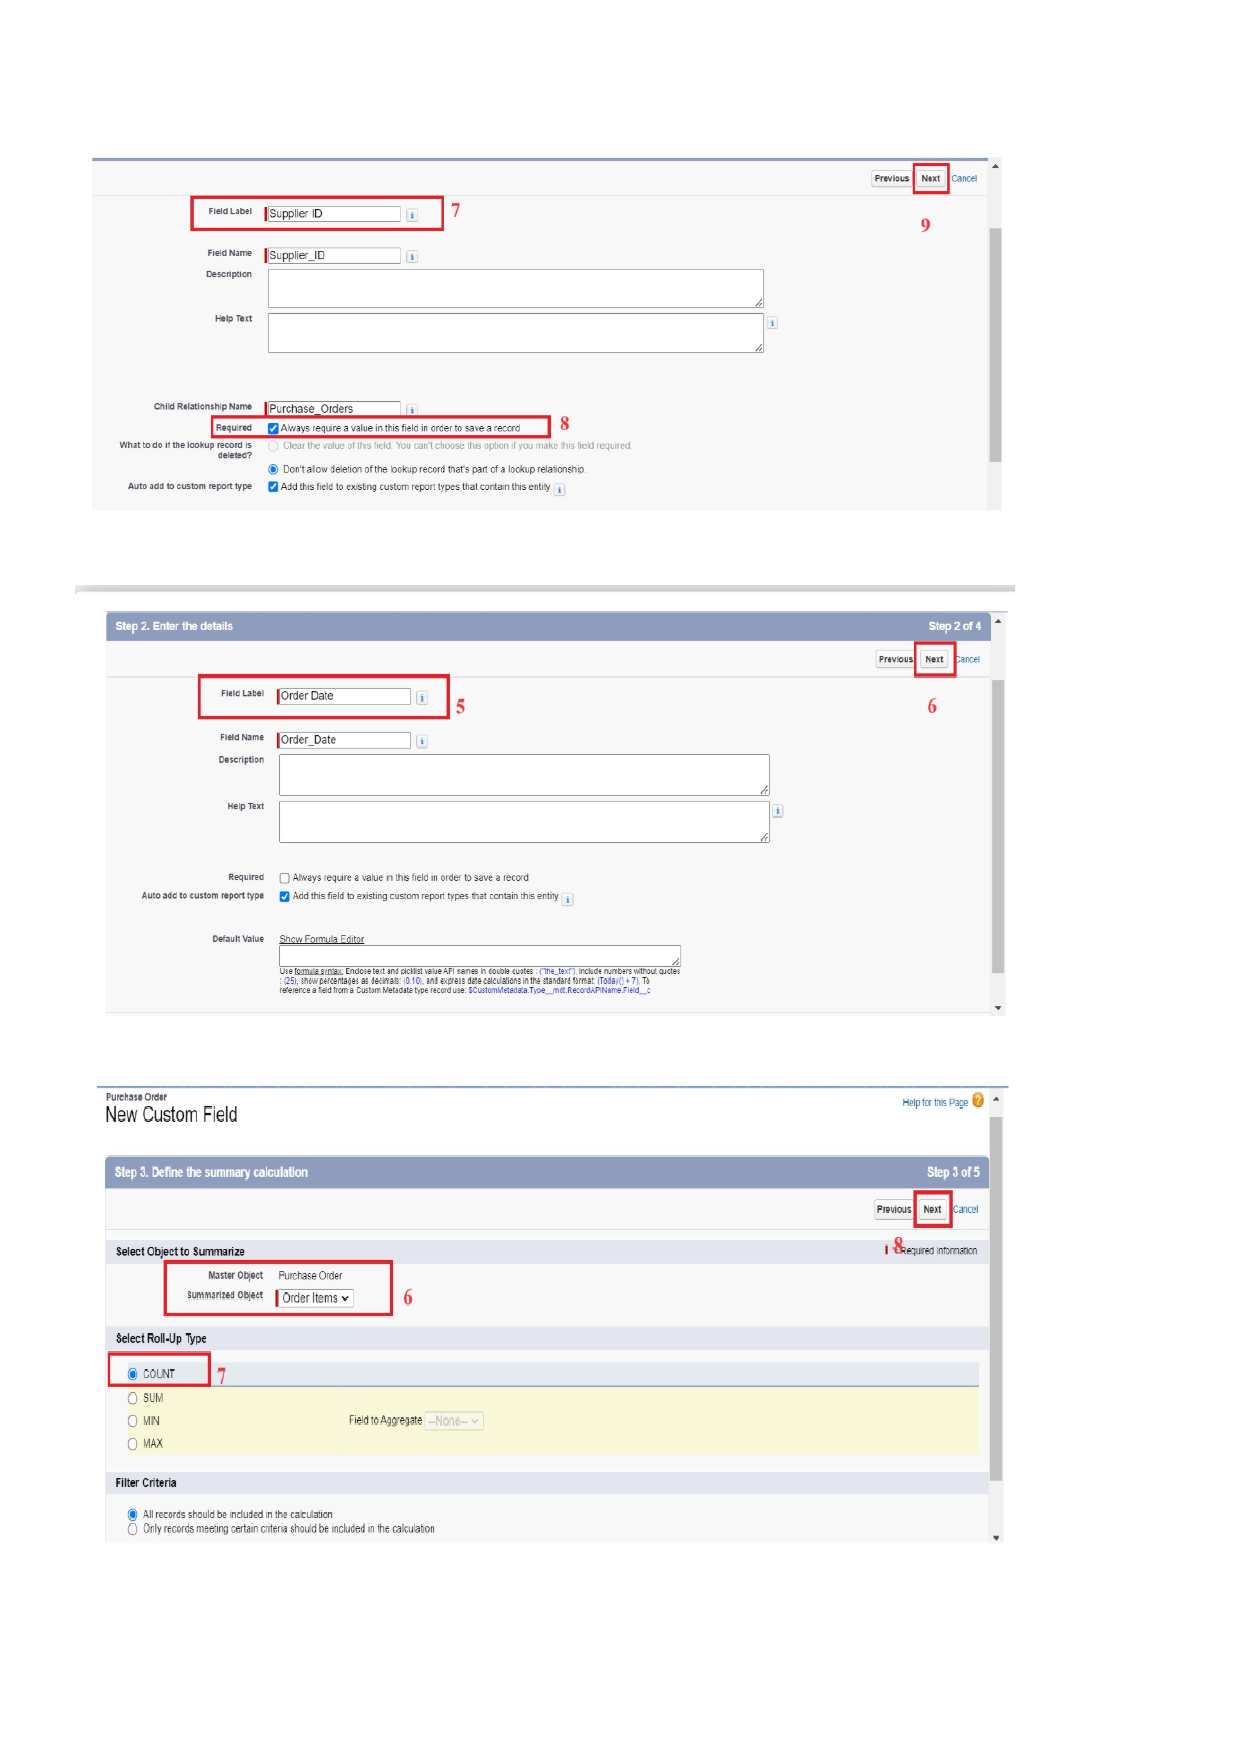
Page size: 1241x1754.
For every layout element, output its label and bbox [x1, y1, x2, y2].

picture [75, 150, 1016, 538]
picture [75, 1073, 1016, 1573]
picture [75, 585, 1016, 1026]
